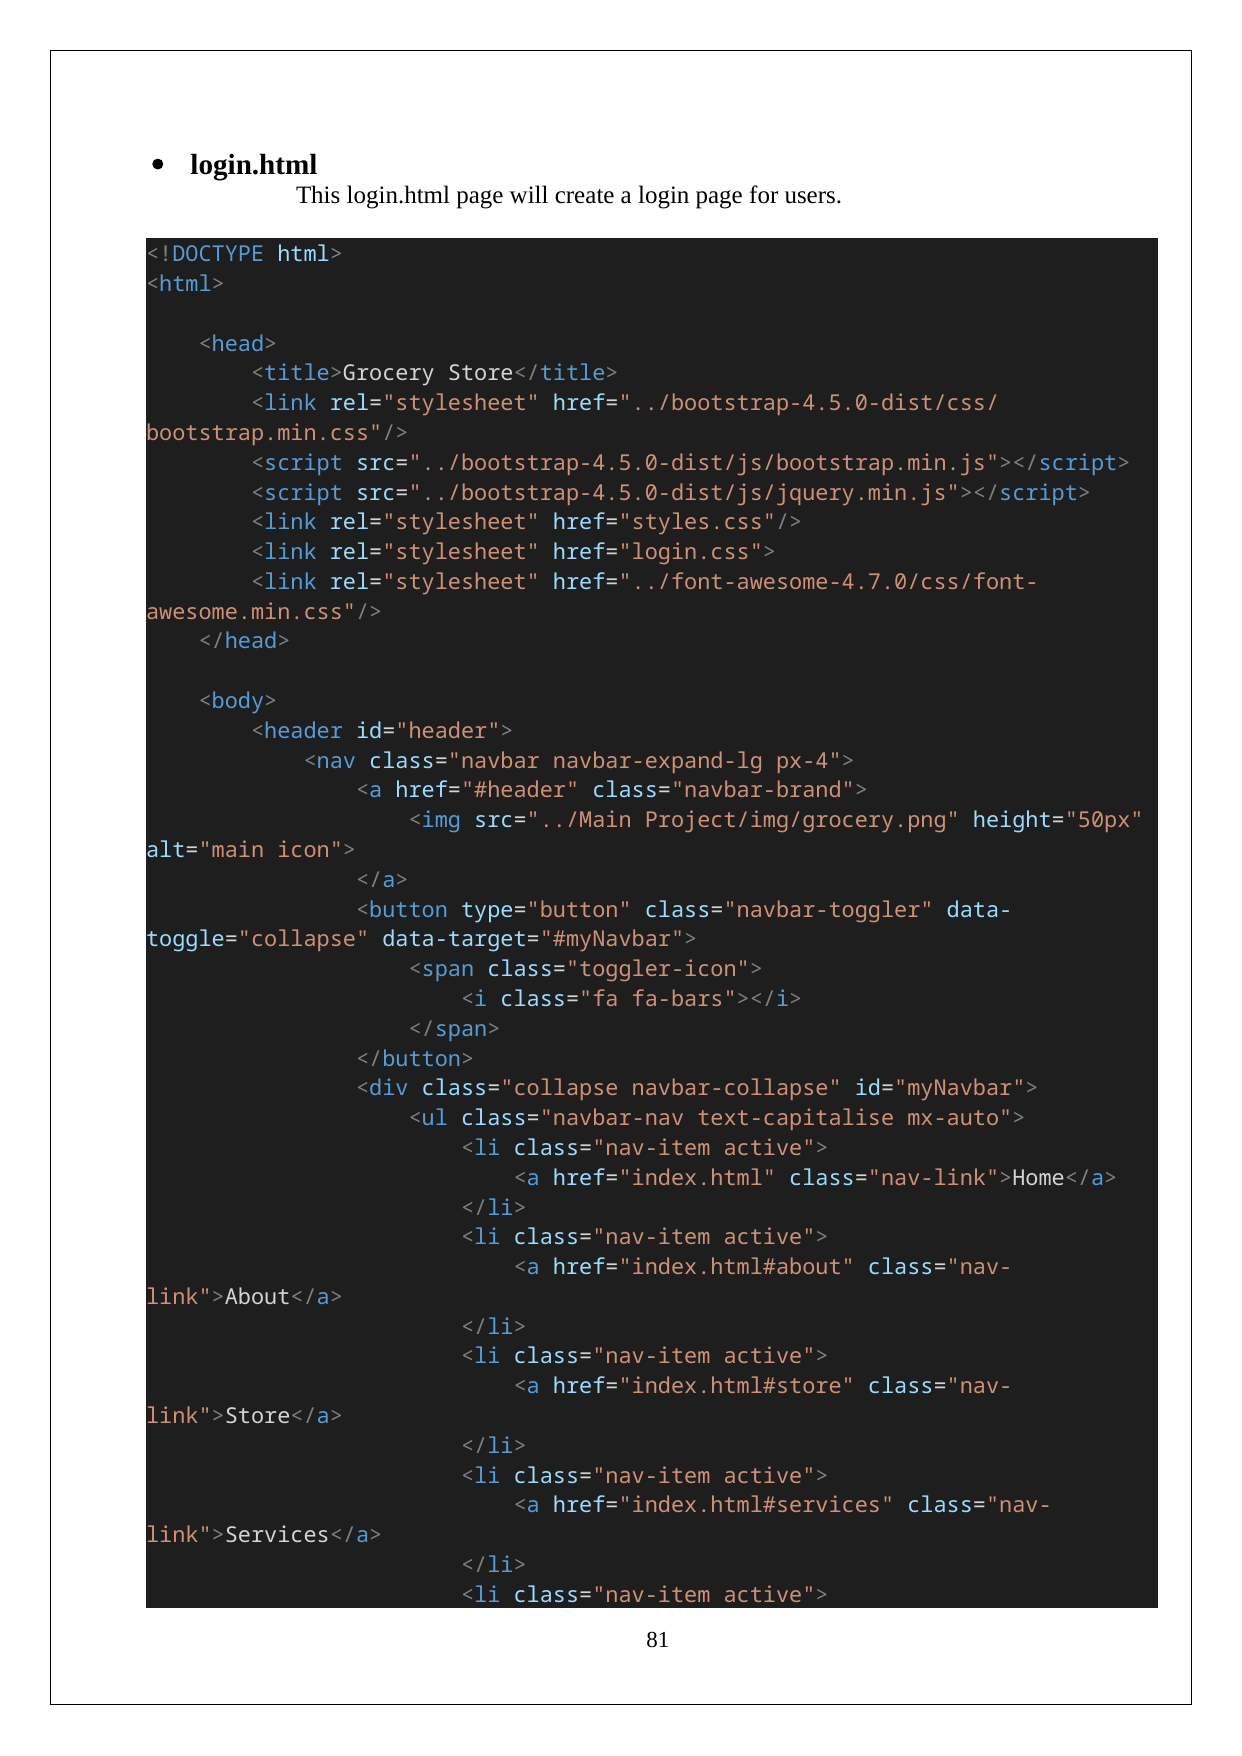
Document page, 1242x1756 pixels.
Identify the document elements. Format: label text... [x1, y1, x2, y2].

text <li class="nav-item active"> [146, 1579, 1158, 1608]
text <html> [146, 268, 1158, 298]
text <a href="index.html#about" class="nav-link">About</a> [146, 1251, 1158, 1311]
text <li class="nav-item active"> [146, 1132, 1158, 1162]
text </a> [146, 864, 1158, 893]
text <script src="../bootstrap-4.5.0-dist/js/bootstrap.min.js"></script> [146, 447, 1158, 476]
text <a href="index.html#store" class="nav-link">Store</a> [146, 1370, 1158, 1430]
text <title>Grocery Store</title> [146, 357, 1158, 387]
text <a href="#header" class="navbar-brand"> [146, 774, 1158, 804]
text <header id="header"> [146, 715, 1158, 744]
text <i class="fa fa-bars"></i> [146, 983, 1158, 1013]
text <link rel="stylesheet" href="../font-awesome-4.7.0/css/font-awesome.min.css"/> [146, 566, 1158, 625]
list login.html [153, 147, 1158, 181]
text This login.html page will create a login page for users. [296, 181, 1158, 209]
text <a href="index.html#services" class="nav-link">Services</a> [146, 1489, 1158, 1549]
text <div class="collapse navbar-collapse" id="myNavbar"> [146, 1072, 1158, 1102]
text <script src="../bootstrap-4.5.0-dist/js/jquery.min.js"></script> [146, 476, 1158, 506]
text <link rel="stylesheet" href="styles.css"/> [146, 506, 1158, 536]
text <nav class="navbar navbar-expand-lg px-4"> [146, 744, 1158, 774]
text </li> [146, 1549, 1158, 1579]
text <button type="button" class="navbar-toggler" data-toggle="collapse" data-target="#myNavbar"> [146, 893, 1158, 953]
text <span class="toggler-icon"> [146, 953, 1158, 983]
text <!DOCTYPE html> [146, 238, 1158, 268]
text <img src="../Main Project/img/grocery.png" height="50px" alt="main icon"> [146, 804, 1158, 864]
text </li> [146, 1191, 1158, 1221]
text <li class="nav-item active"> [146, 1459, 1158, 1489]
text <a href="index.html" class="nav-link">Home</a> [146, 1162, 1158, 1191]
text <link rel="stylesheet" href="../bootstrap-4.5.0-dist/css/bootstrap.min.css"/> [146, 387, 1158, 447]
text </span> [146, 1013, 1158, 1042]
text <li class="nav-item active"> [146, 1221, 1158, 1251]
text <ul class="navbar-nav text-capitalise mx-auto"> [146, 1102, 1158, 1132]
text <link rel="stylesheet" href="login.css"> [146, 536, 1158, 566]
text </head> [146, 625, 1158, 655]
text <body> [146, 685, 1158, 715]
text </button> [146, 1042, 1158, 1072]
text </li> [146, 1430, 1158, 1459]
text <li class="nav-item active"> [146, 1340, 1158, 1370]
text <head> [146, 327, 1158, 357]
text </li> [146, 1311, 1158, 1340]
